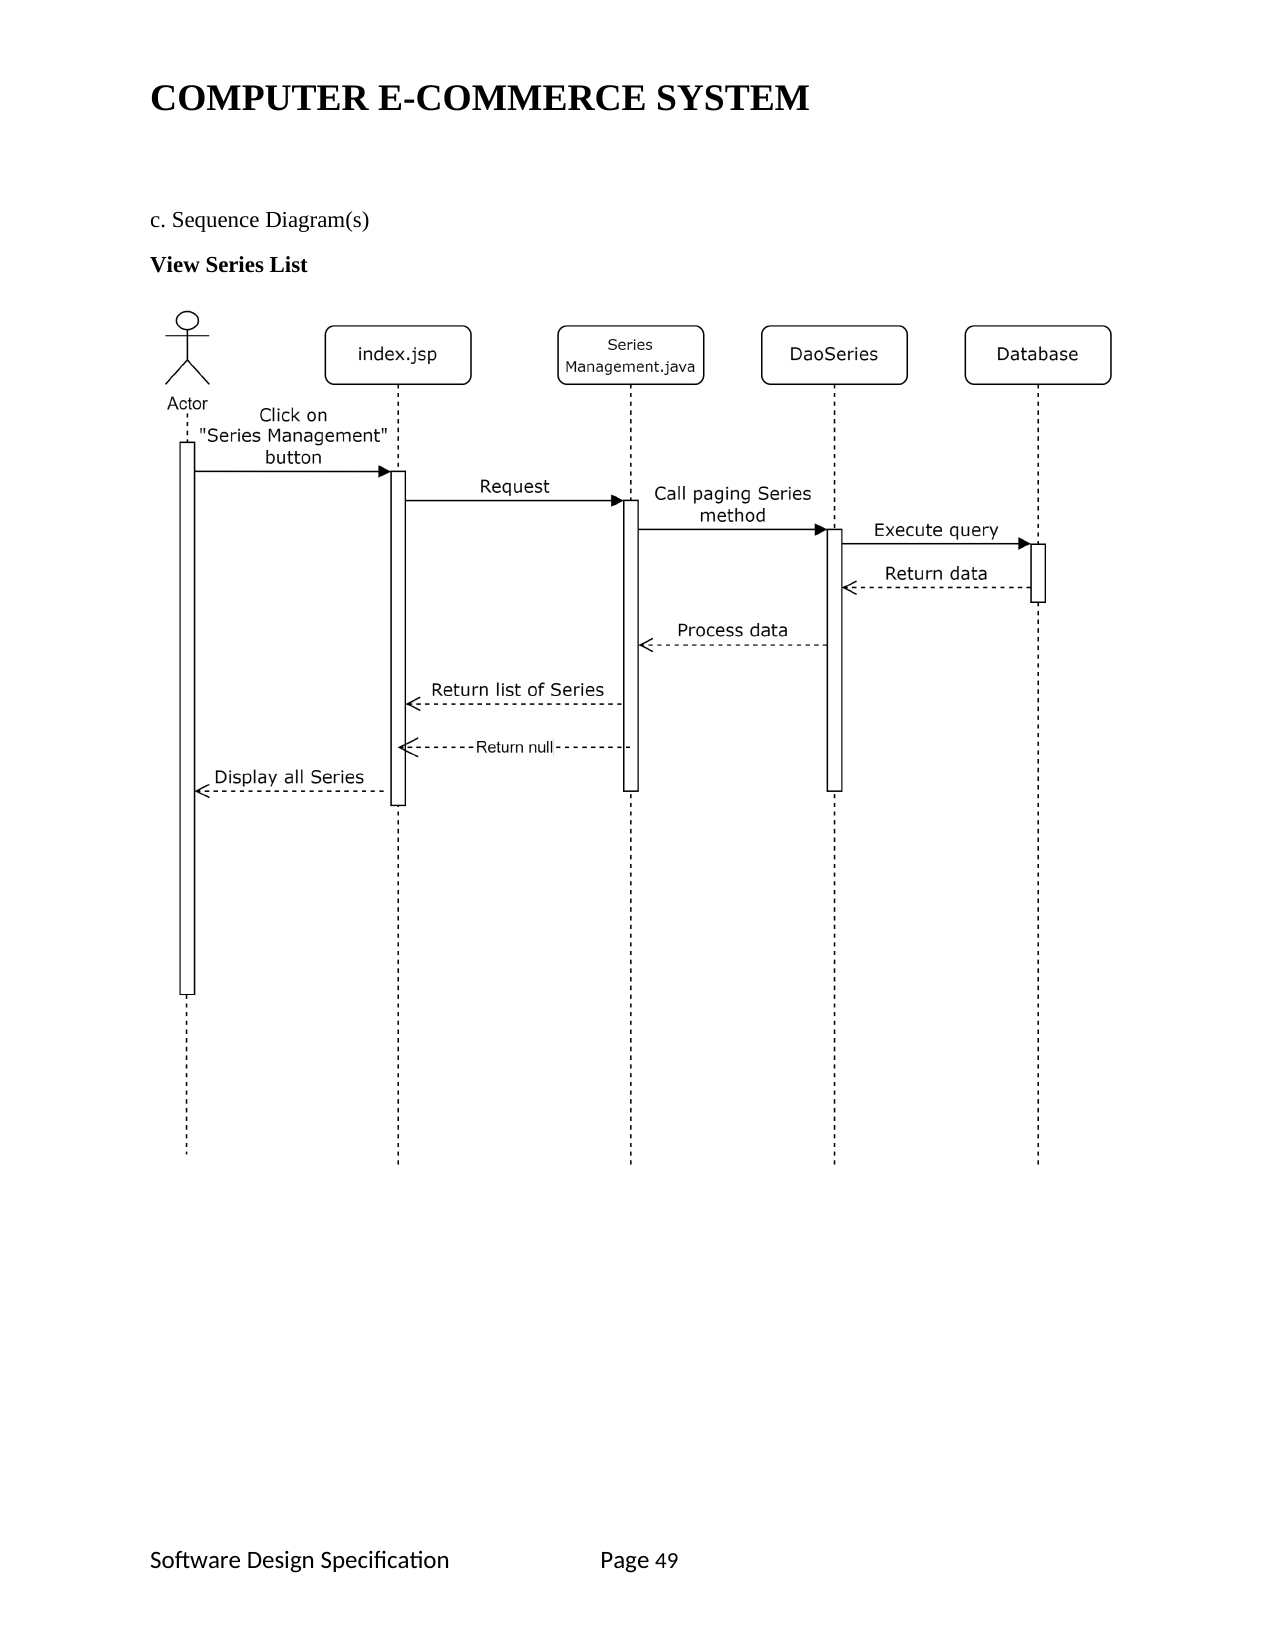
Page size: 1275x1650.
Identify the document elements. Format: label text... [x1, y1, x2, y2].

subtitle c. Sequence Diagram(s) [150, 206, 1125, 233]
picture [150, 296, 1125, 1184]
subtitle View Series List [150, 251, 1125, 278]
